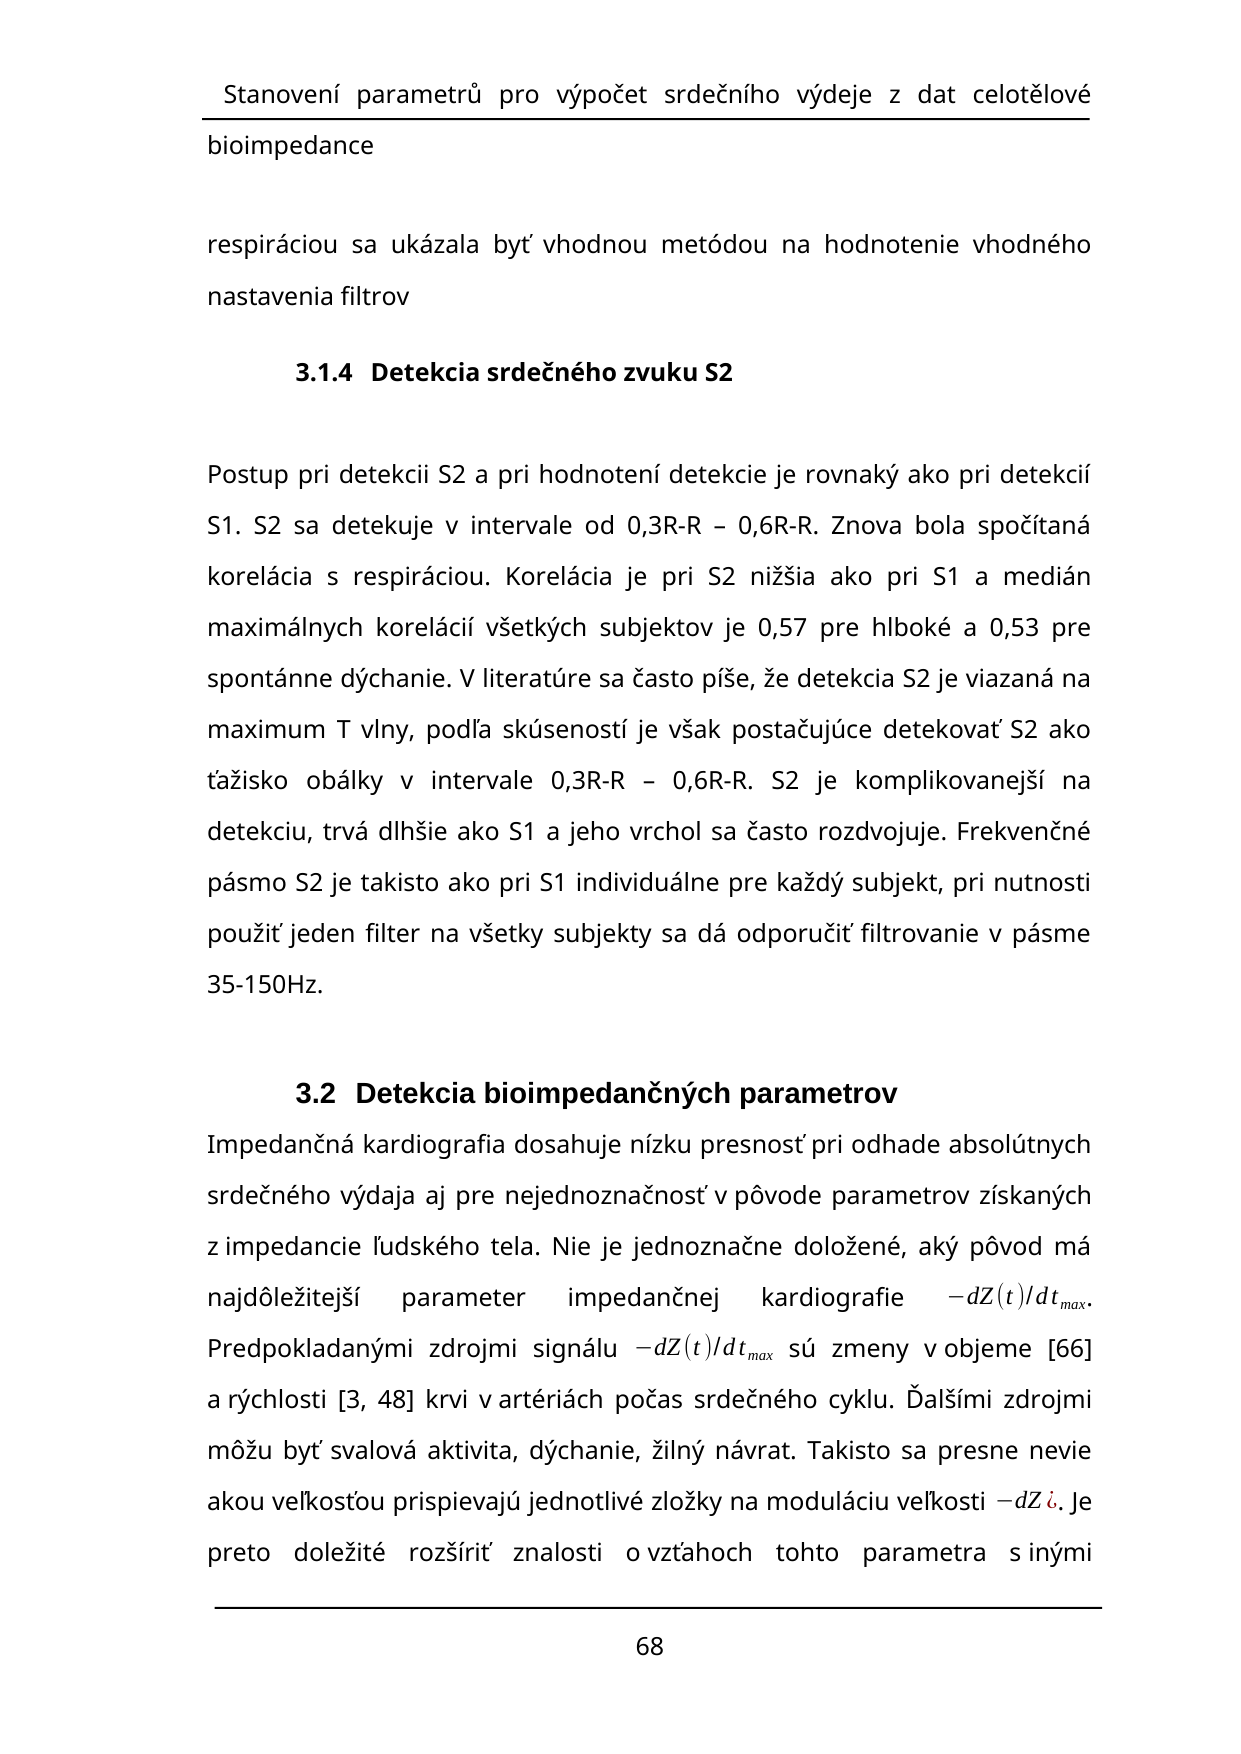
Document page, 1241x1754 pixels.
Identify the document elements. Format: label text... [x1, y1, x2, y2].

text Postup pri detekcii S2 a pri hodnotení detekcie je rovnaký ako pri detekcií S1. S2 sa detekuje v intervale od 0,3R-R – 0,6R-R. Znova bola spočítaná korelácia s respiráciou. Korelácia je pri S2 nižšia ako pri S1 a medián maximálnych korelácií všetkých subjektov je 0,57 pre hlboké a 0,53 pre spontánne dýchanie. V literatúre sa často píše, že detekcia S2 je viazaná na maximum T vlny, podľa skúseností je však postačujúce detekovať S2 ako ťažisko obálky v intervale 0,3R-R – 0,6R-R. S2 je komplikovanejší na detekciu, trvá dlhšie ako S1 a jeho vrchol sa často rozdvojuje. Frekvenčné pásmo S2 je takisto ako pri S1 individuálne pre každý subjekt, pri nutnosti použiť jeden filter na všetky subjekty sa dá odporučiť filtrovanie v pásme 35-150Hz. [207, 456, 1092, 1001]
subtitle Detekcia srdečného zvuku S2 [295, 354, 1092, 388]
subtitle Detekcia bioimpedančných parametrov [295, 1076, 1092, 1110]
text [207, 1127, 1092, 1569]
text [207, 227, 1092, 312]
